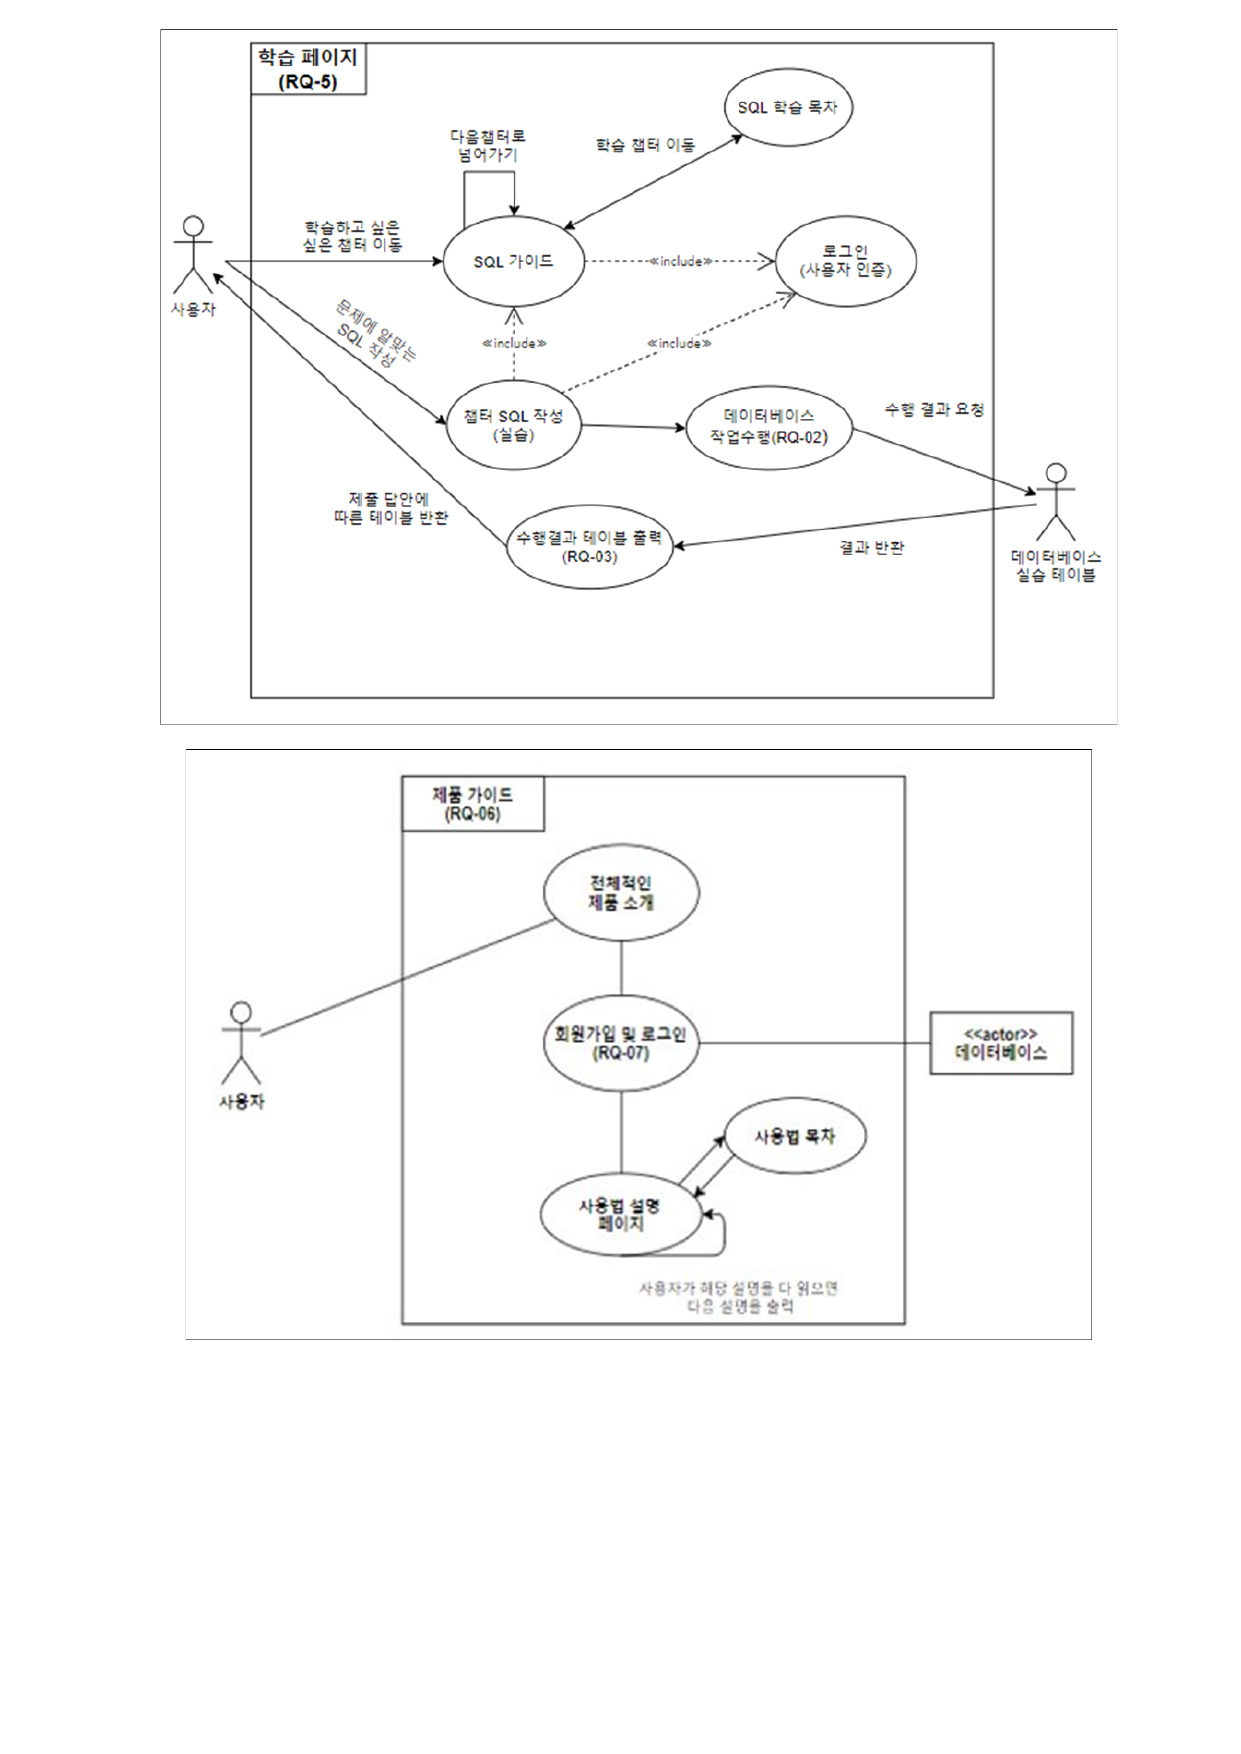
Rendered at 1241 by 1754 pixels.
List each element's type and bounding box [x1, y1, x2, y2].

picture [185, 749, 1092, 1340]
picture [160, 29, 1118, 725]
